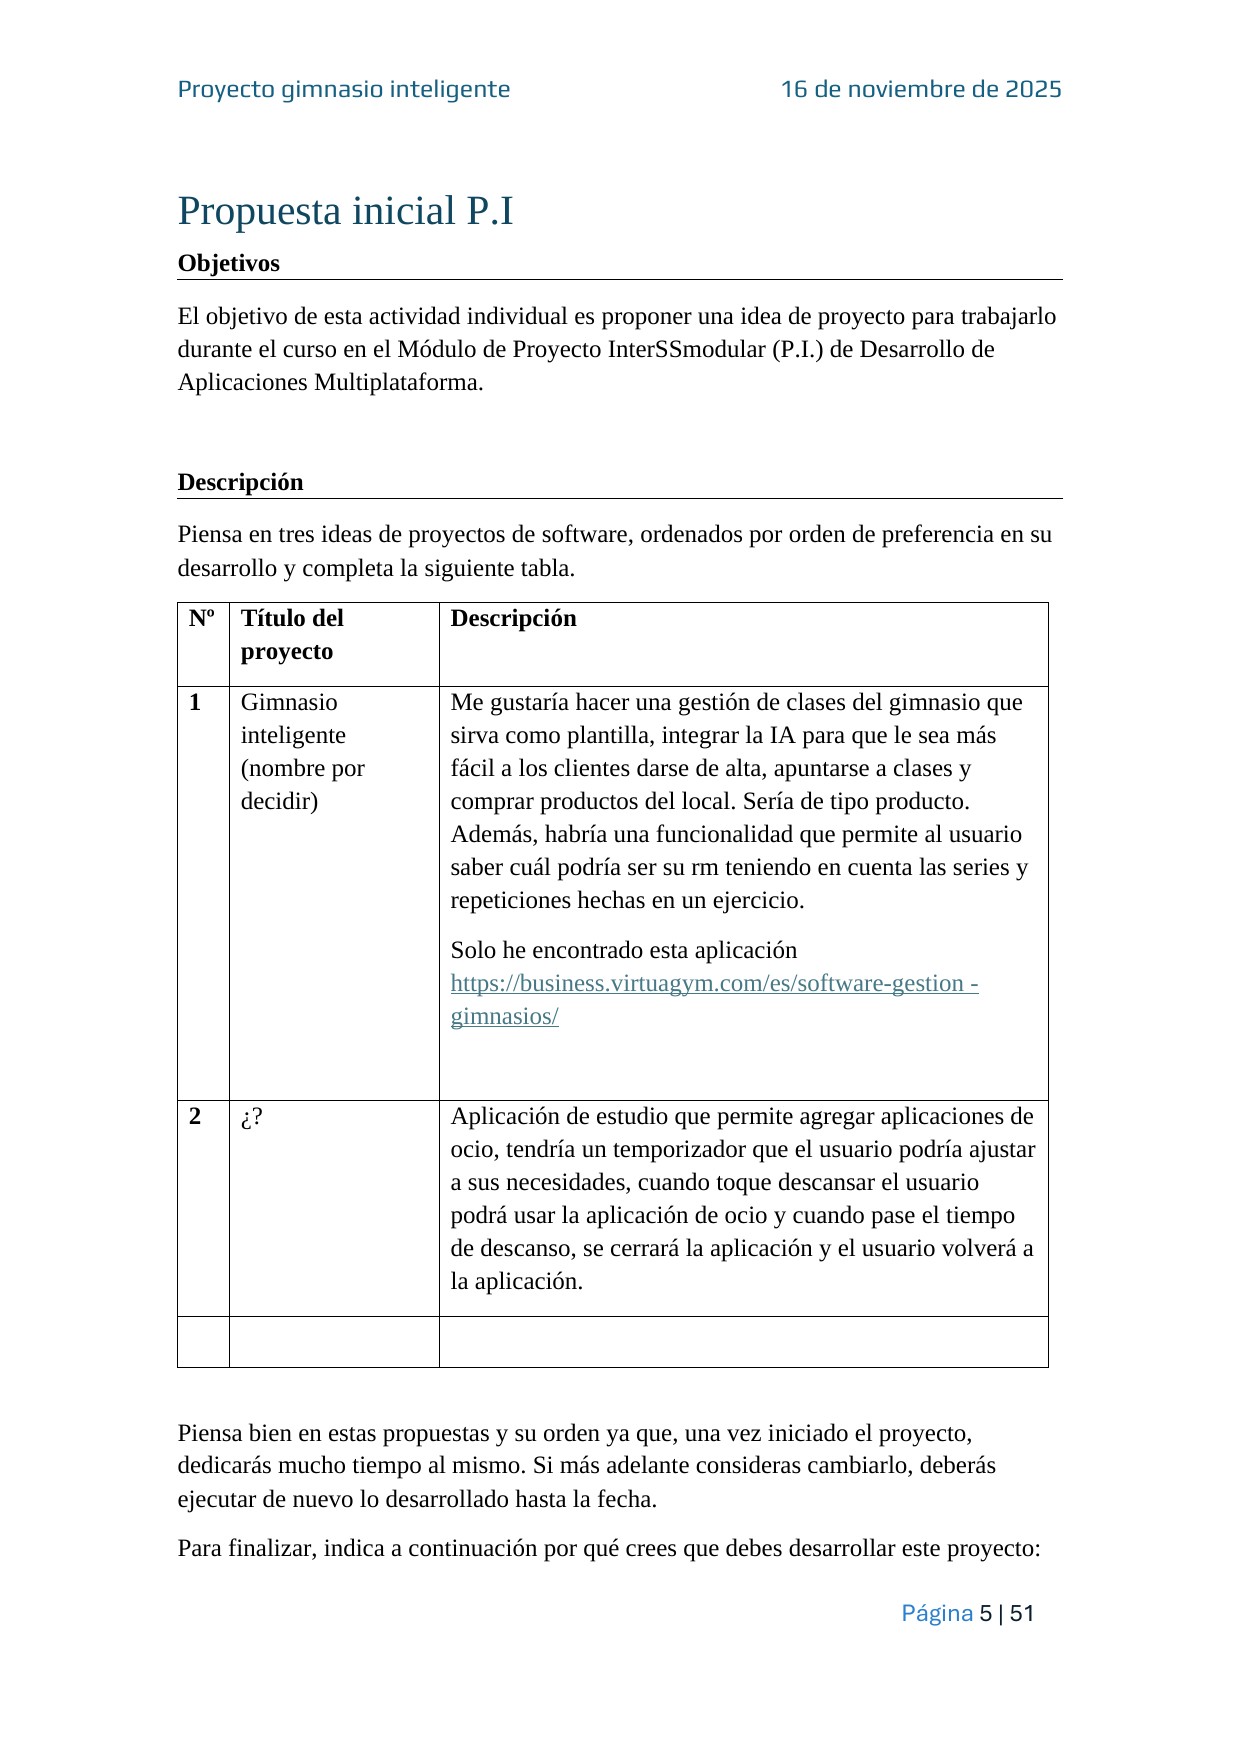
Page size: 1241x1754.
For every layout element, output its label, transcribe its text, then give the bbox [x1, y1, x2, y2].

table_cell Aplicación de estudio que permite agregar aplicaciones de ocio, tendría un temporizador que el usuario podría ajustar a sus necesidades, cuando toque descansar el usuario podrá usar la aplicación de ocio y cuando pase el tiempo de descanso, se cerrará la aplicación y el usuario volverá a la aplicación. [440, 1101, 1048, 1316]
table_header Descripción [440, 603, 1048, 686]
table_cell 1 [178, 687, 229, 1100]
text Descripción [177, 467, 1063, 498]
table_header Nº [178, 603, 229, 686]
table_cell Gimnasio inteligente (nombre por decidir) [230, 687, 439, 1100]
table_cell [230, 1317, 439, 1367]
table_header Título del proyecto [230, 603, 439, 686]
table_cell 2 [178, 1101, 229, 1316]
table_cell [178, 1317, 229, 1367]
table_cell [440, 1317, 1048, 1367]
text El objetivo de esta actividad individual es proponer una idea de proyecto para trabajarlo durante el curso en el Módulo de Proyecto InterSSmodular (P.I.) de Desarrollo de Aplicaciones Multiplataforma. [177, 301, 1063, 396]
text Piensa en tres ideas de proyectos de software, ordenados por orden de preferencia en su desarrollo y completa la siguiente tabla. [177, 519, 1063, 581]
text Para finalizar, indica a continuación por qué crees que debes desarrollar este proyecto: [177, 1533, 1063, 1562]
text Objetivos [177, 248, 1063, 279]
text Piensa bien en estas propuestas y su orden ya que, una vez iniciado el proyecto, dedicarás mucho tiempo al mismo. Si más adelante consideras cambiarlo, deberás ejecutar de nuevo lo desarrollado hasta la fecha. [177, 1418, 1063, 1512]
table_cell Me gustaría hacer una gestión de clases del gimnasio que sirva como plantilla, integrar la IA para que le sea más fácil a los clientes darse de alta, apuntarse a clases y comprar productos del local. Sería de tipo producto. Además, habría una funcionalidad que permite al usuario saber cuál podría ser su rm teniendo en cuenta las series y repeticiones hechas en un ejercicio. Solo he encontrado esta aplicación https://business.virtuagym.com/es/software-gestion -gimnasios/ [440, 687, 1048, 1100]
table_cell ¿? [230, 1101, 439, 1316]
subtitle Propuesta inicial P.I [177, 185, 1063, 233]
